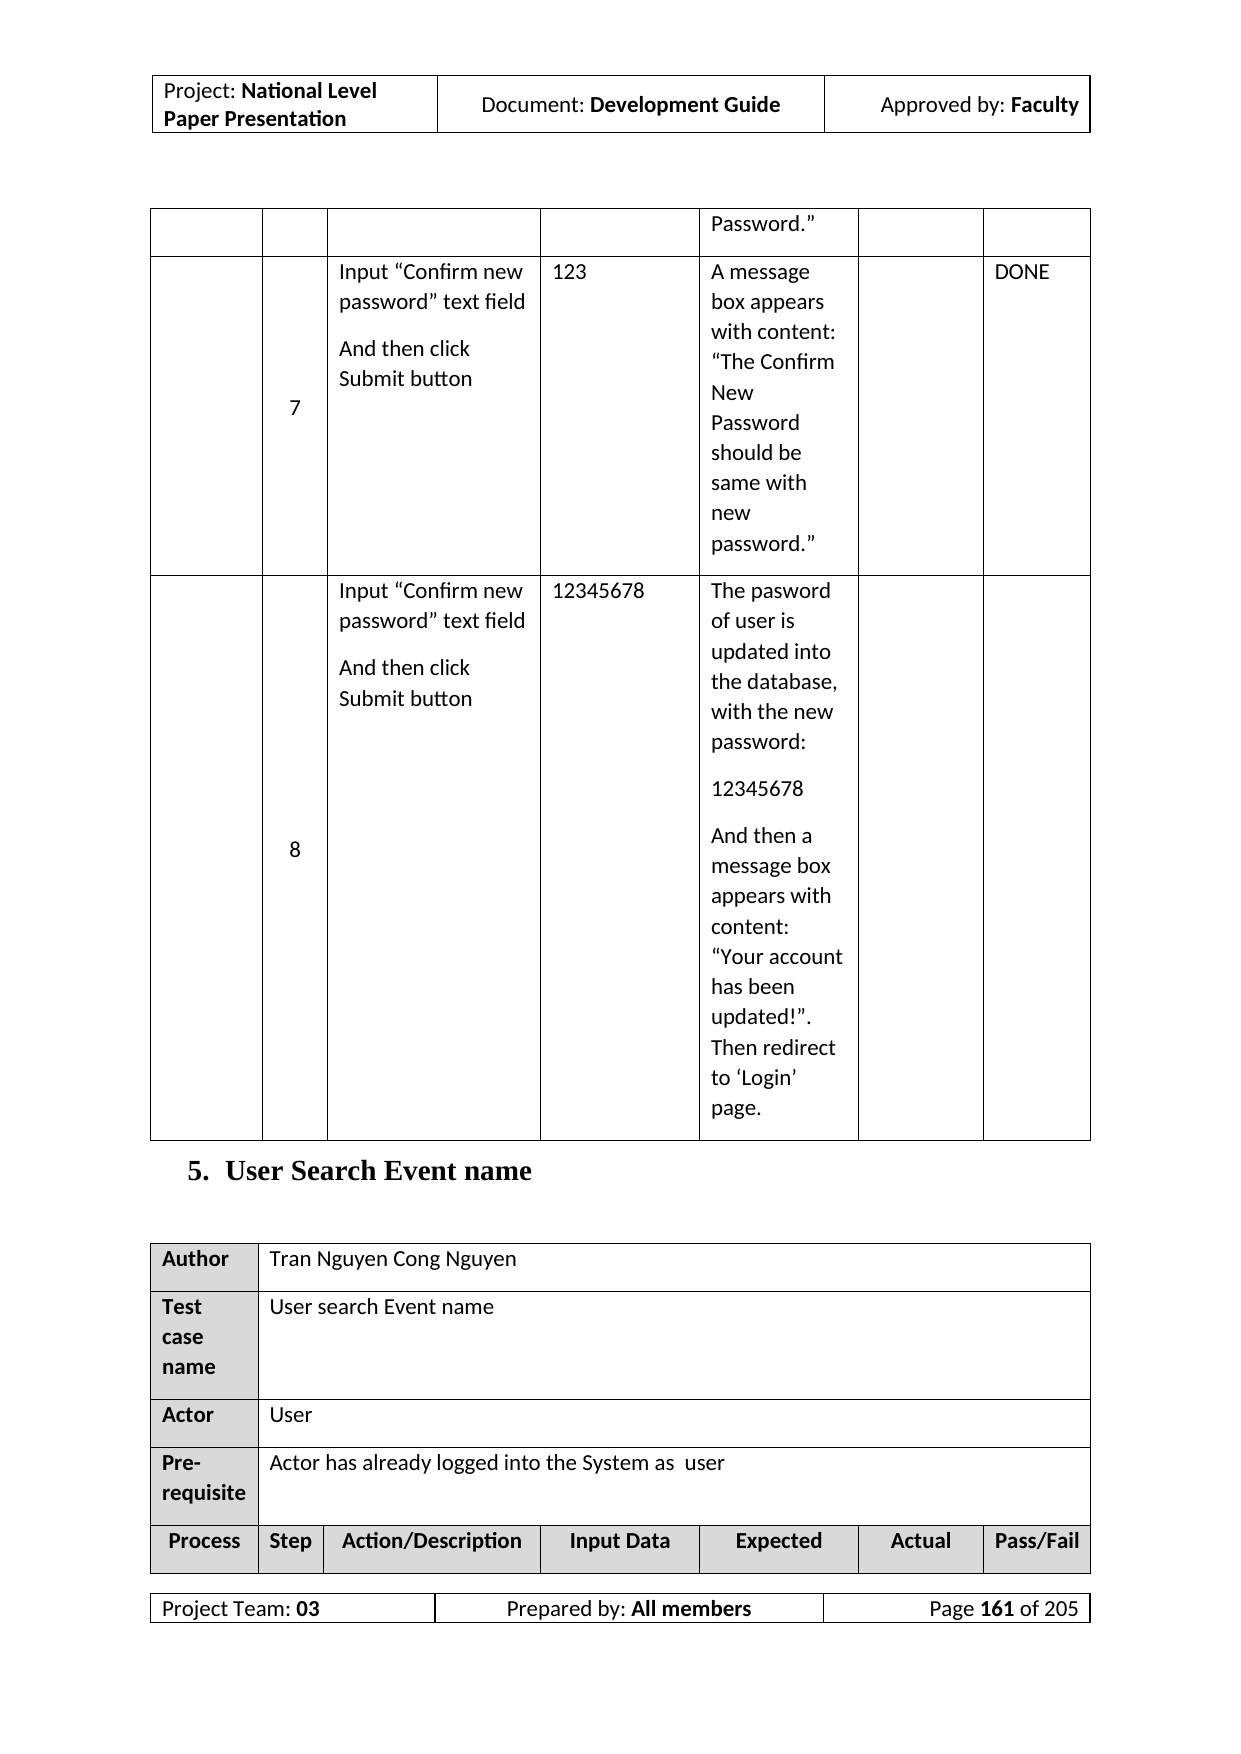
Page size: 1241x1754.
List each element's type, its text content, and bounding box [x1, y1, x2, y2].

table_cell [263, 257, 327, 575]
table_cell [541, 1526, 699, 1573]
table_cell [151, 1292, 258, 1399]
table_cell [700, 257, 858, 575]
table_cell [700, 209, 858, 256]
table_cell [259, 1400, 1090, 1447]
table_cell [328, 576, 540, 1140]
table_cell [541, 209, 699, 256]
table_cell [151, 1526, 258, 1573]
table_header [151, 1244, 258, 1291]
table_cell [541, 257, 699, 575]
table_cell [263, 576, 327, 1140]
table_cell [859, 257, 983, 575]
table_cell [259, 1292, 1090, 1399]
list User Search Event name [187, 1153, 1090, 1187]
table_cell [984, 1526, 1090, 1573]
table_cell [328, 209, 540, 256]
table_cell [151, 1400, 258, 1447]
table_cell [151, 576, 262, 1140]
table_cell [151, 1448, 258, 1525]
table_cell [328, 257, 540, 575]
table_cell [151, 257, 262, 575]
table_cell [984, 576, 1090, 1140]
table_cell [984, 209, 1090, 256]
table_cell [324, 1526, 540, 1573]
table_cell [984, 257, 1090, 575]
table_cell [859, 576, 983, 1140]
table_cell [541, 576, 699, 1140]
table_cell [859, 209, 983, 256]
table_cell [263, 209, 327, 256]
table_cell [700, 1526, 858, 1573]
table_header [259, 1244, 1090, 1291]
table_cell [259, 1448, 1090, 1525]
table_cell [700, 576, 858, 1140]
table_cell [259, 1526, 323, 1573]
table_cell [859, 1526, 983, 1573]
